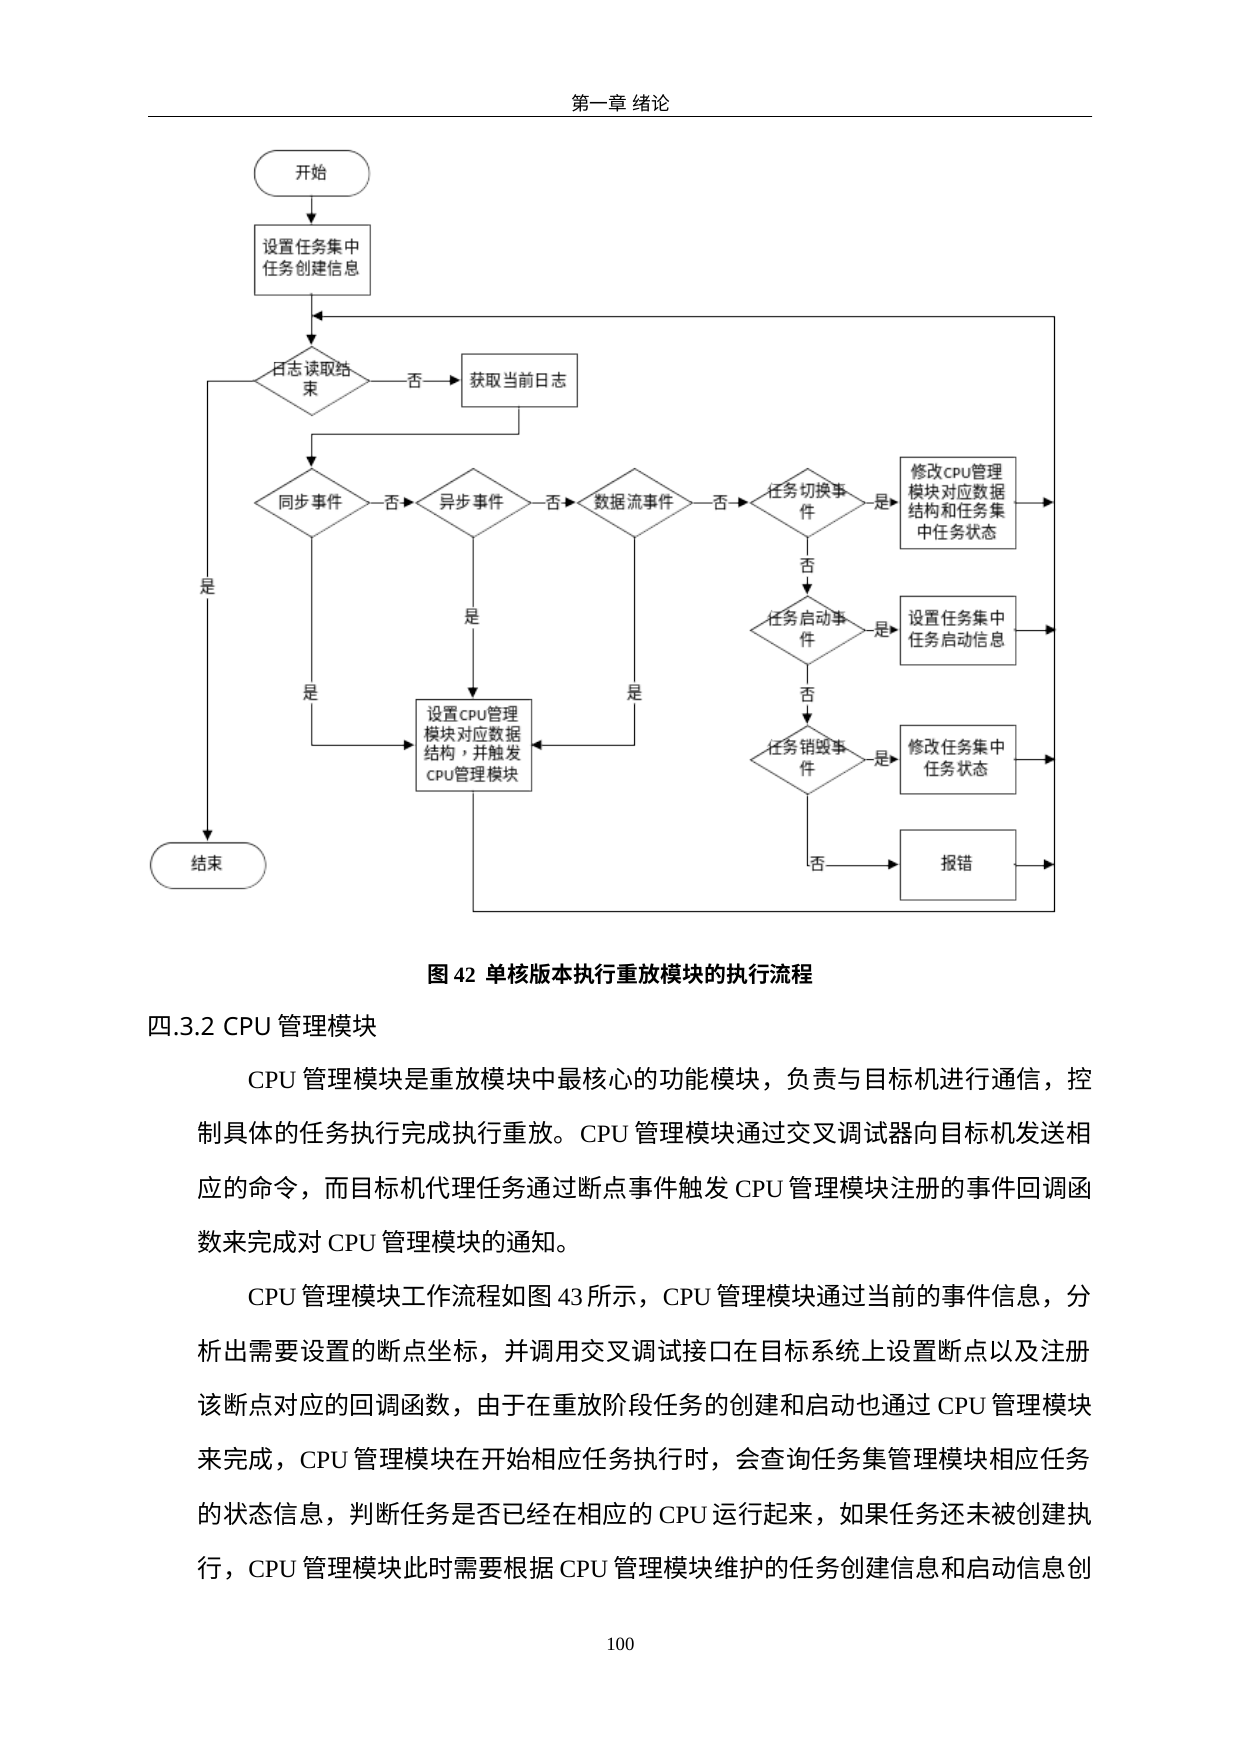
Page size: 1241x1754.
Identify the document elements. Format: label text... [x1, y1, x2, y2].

text CPU管理模块是重放模块中最核心的功能模块，负责与目标机进行通信，控制具体的任务执行完成执行重放。CPU管理模块通过交叉调试器向目标机发送相应的命令，而目标机代理任务通过断点事件触发CPU管理模块注册的事件回调函数来完成对CPU管理模块的通知。 [198, 1059, 1092, 1259]
subtitle CPU管理模块 [148, 1006, 1092, 1042]
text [198, 1277, 1092, 1585]
text 图 42 单核版本执行重放模块的执行流程 [148, 957, 1092, 989]
